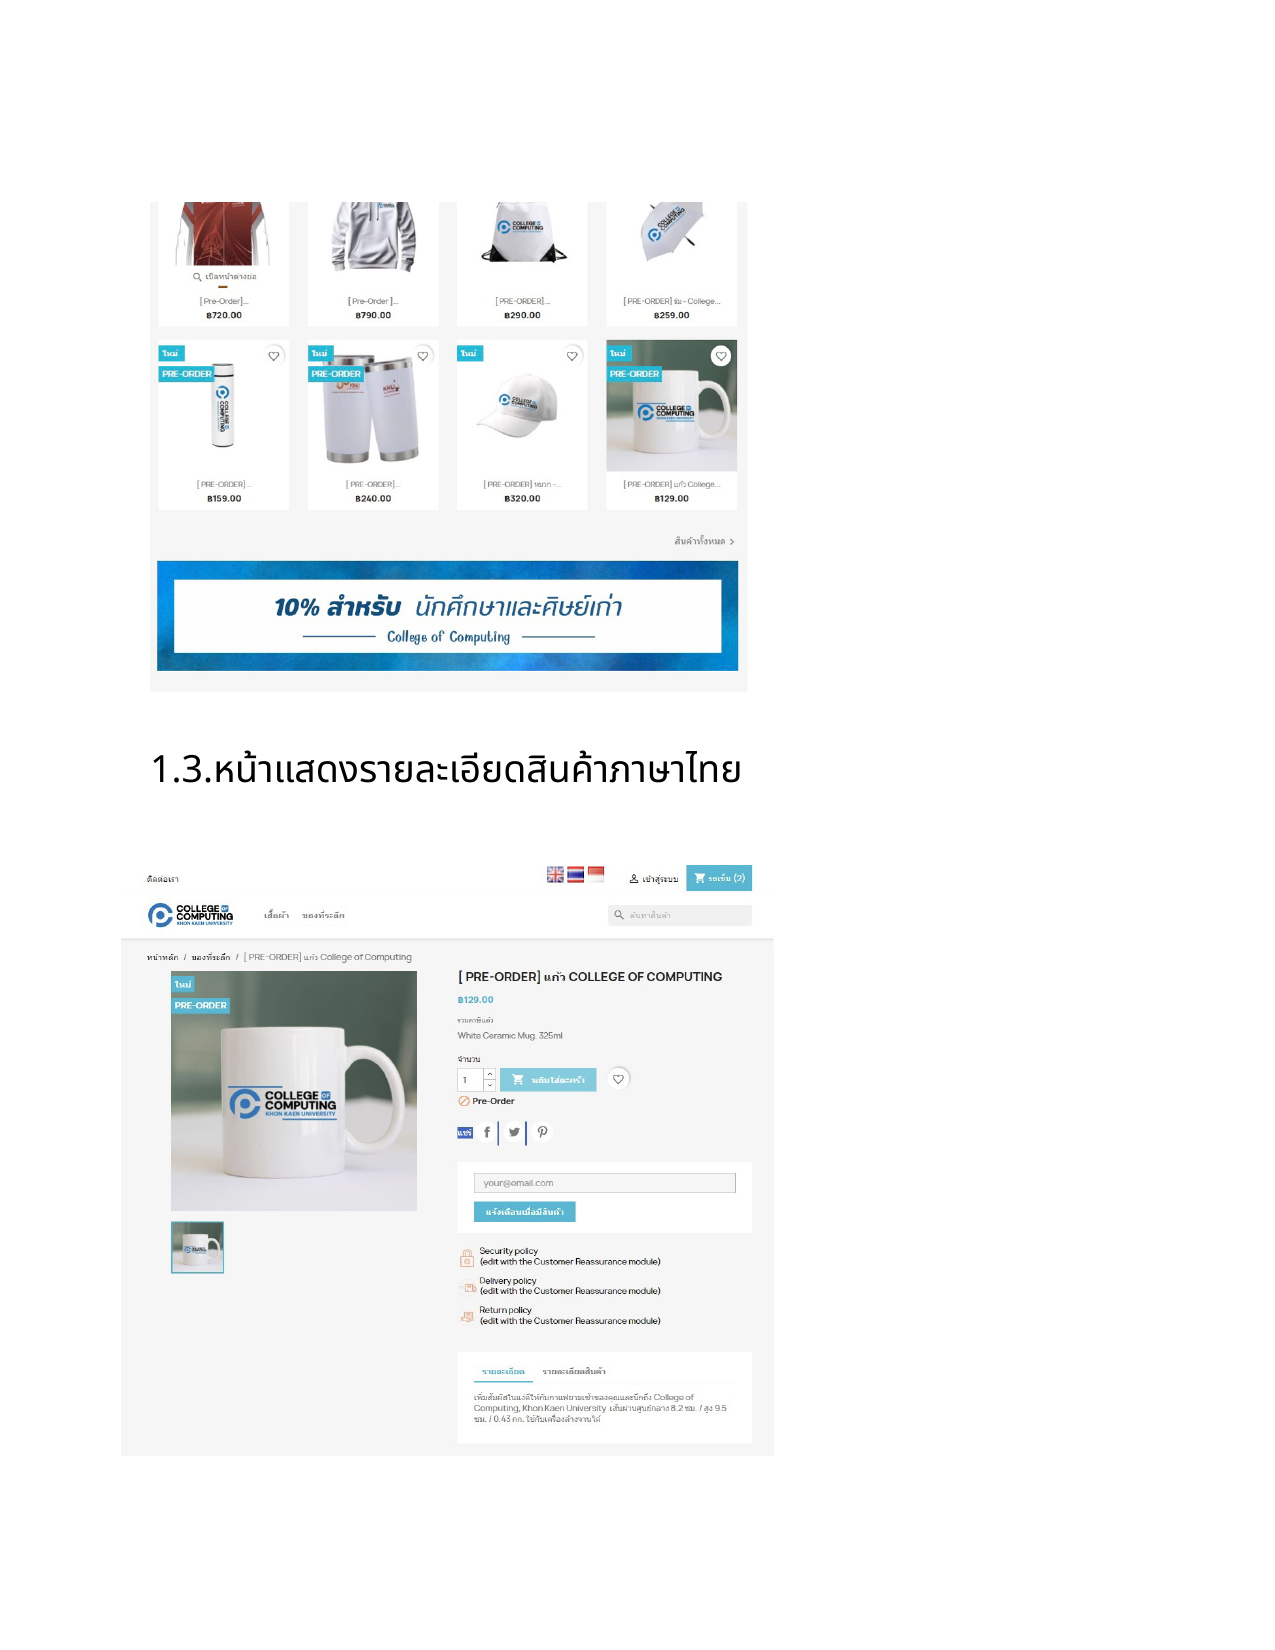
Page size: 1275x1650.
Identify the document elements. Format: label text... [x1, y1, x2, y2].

text 1.3.หน้าแสดงรายละเอียดสินค้าภาษาไทย [150, 742, 1125, 799]
picture [121, 865, 774, 1456]
picture [150, 202, 748, 692]
